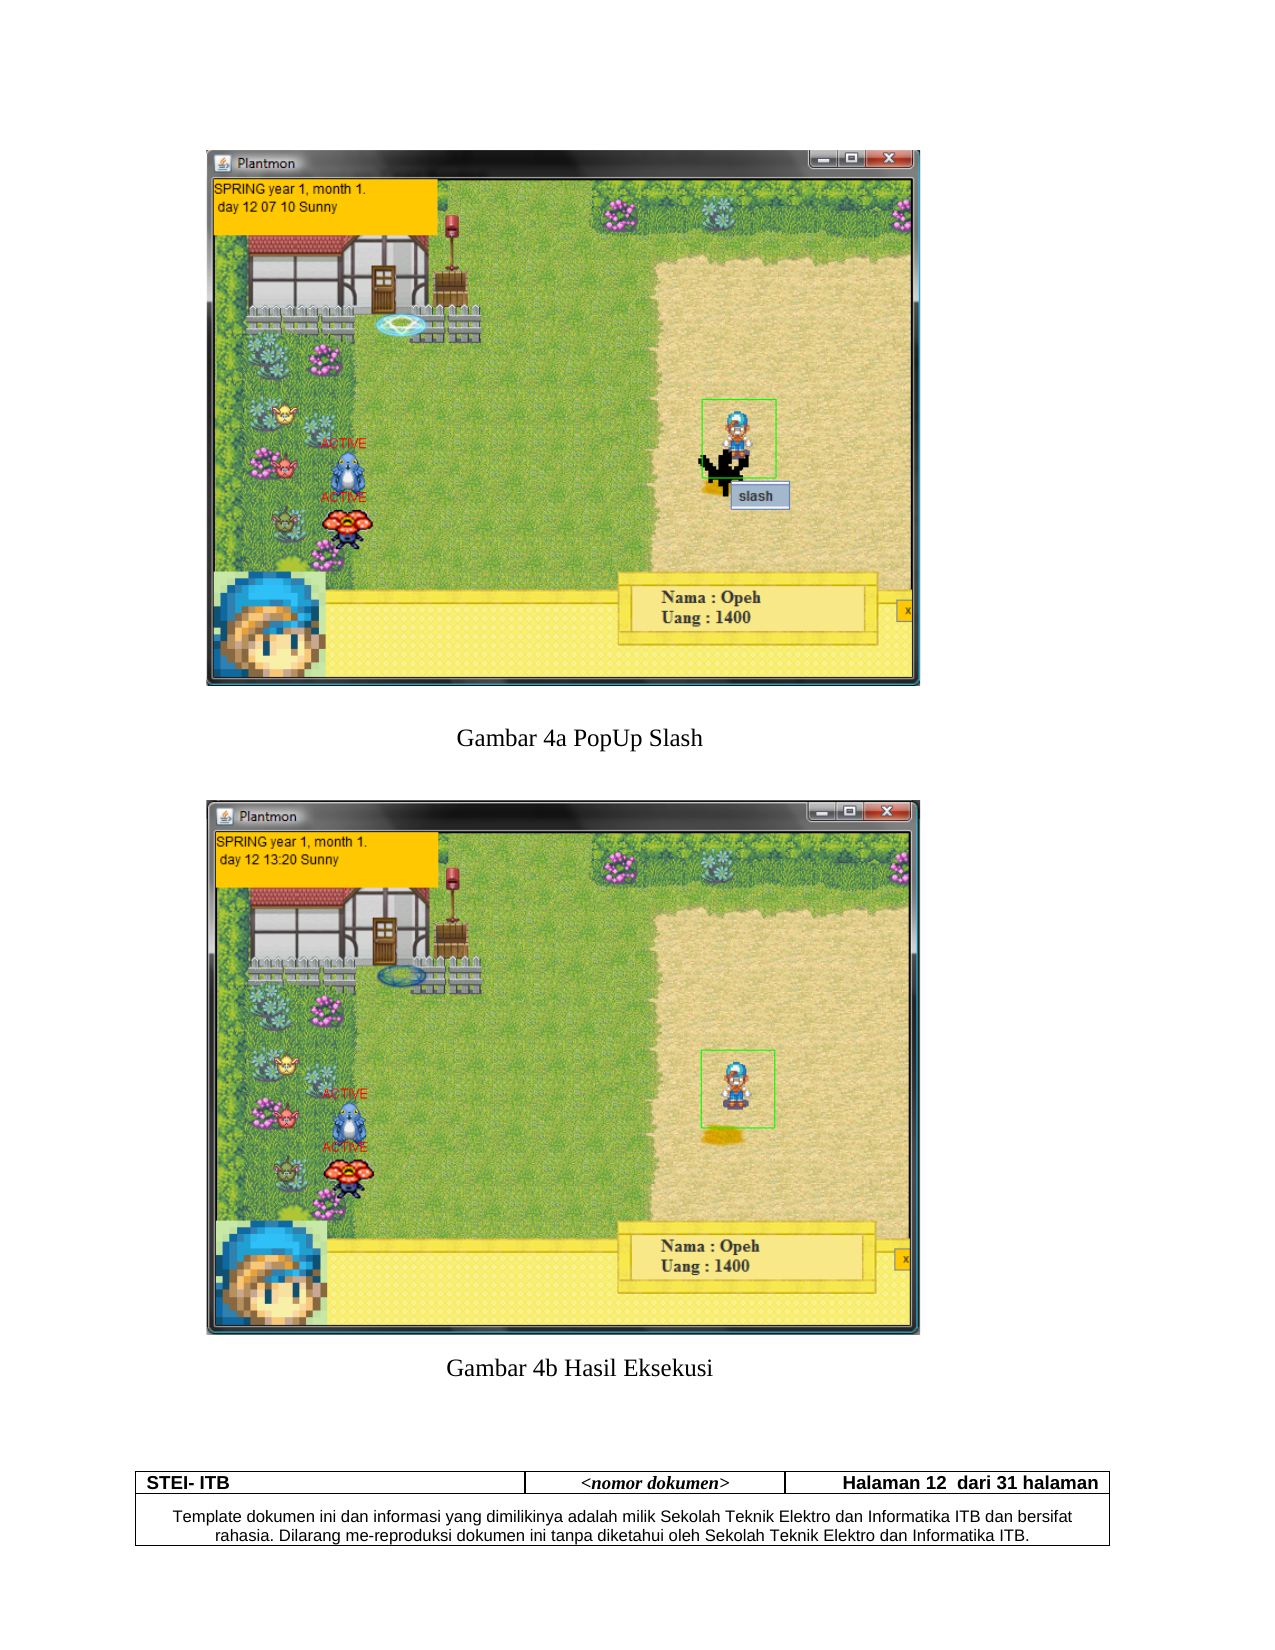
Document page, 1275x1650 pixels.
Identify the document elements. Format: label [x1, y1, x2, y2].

picture [206, 800, 921, 1335]
picture [206, 150, 921, 686]
